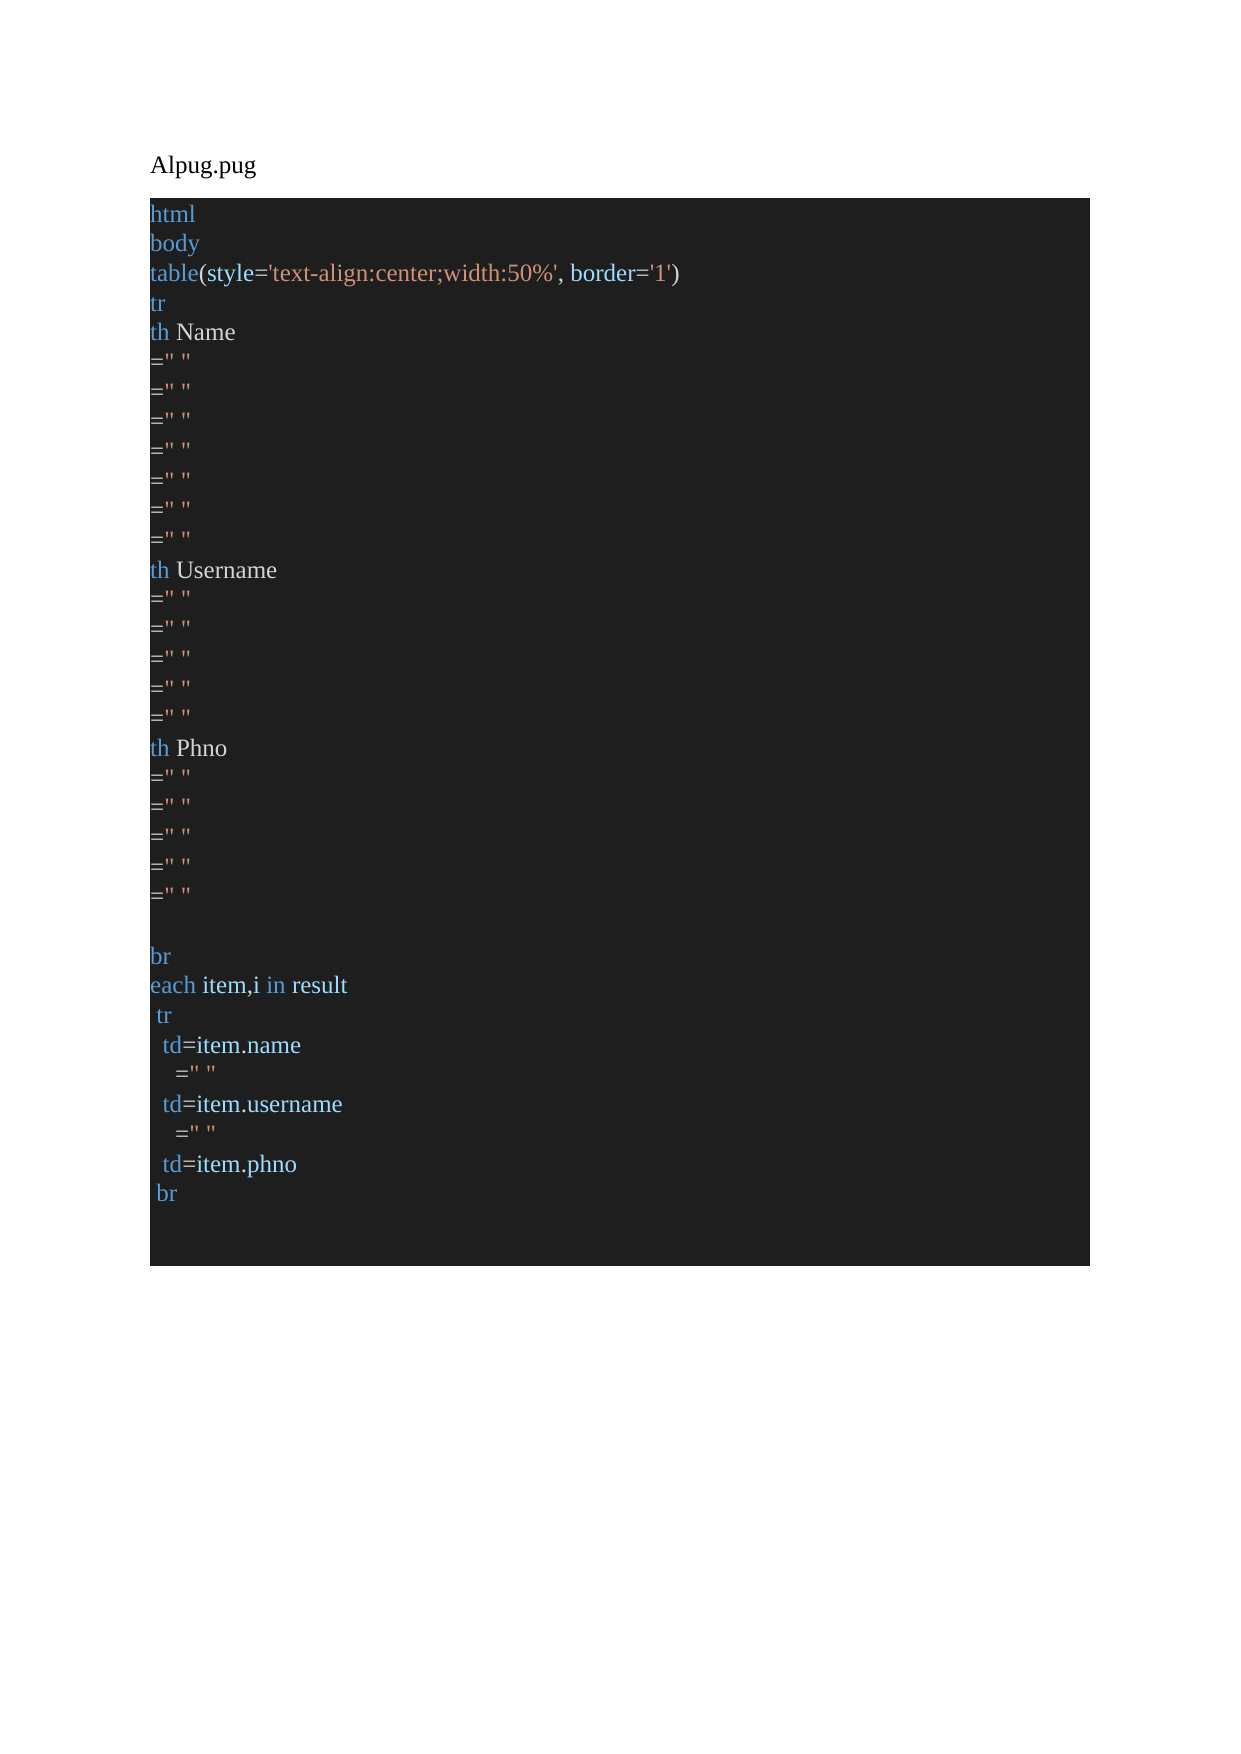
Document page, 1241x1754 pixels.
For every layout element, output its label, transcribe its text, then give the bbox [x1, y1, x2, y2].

text each item,i in result [150, 969, 1090, 999]
text =" " [150, 1118, 1090, 1148]
text =" " [150, 435, 1090, 465]
text br [150, 940, 1090, 969]
text td=item.username [150, 1088, 1090, 1118]
text =" " [150, 524, 1090, 554]
text body [150, 227, 1090, 257]
text =" " [150, 1059, 1090, 1088]
text br [150, 1177, 1090, 1207]
text =" " [150, 494, 1090, 524]
text =" " [150, 613, 1090, 643]
text =" " [150, 702, 1090, 732]
text =" " [150, 346, 1090, 376]
text tr [150, 999, 1090, 1029]
text =" " [150, 821, 1090, 851]
text td=item.phno [150, 1148, 1090, 1177]
text html [150, 198, 1090, 227]
text =" " [150, 881, 1090, 910]
text =" " [150, 584, 1090, 613]
text =" " [150, 762, 1090, 791]
text th Username [150, 554, 1090, 584]
text =" " [150, 406, 1090, 435]
text =" " [150, 376, 1090, 406]
text td=item.name [150, 1029, 1090, 1059]
text th Name [150, 316, 1090, 346]
text tr [150, 287, 1090, 316]
text th Phno [150, 732, 1090, 762]
text =" " [150, 791, 1090, 821]
text =" " [150, 643, 1090, 673]
text =" " [150, 851, 1090, 881]
text table(style='text-align:center;width:50%', border='1') [150, 257, 1090, 287]
text =" " [150, 465, 1090, 494]
text Alpug.pug [150, 150, 1090, 179]
text =" " [150, 673, 1090, 702]
